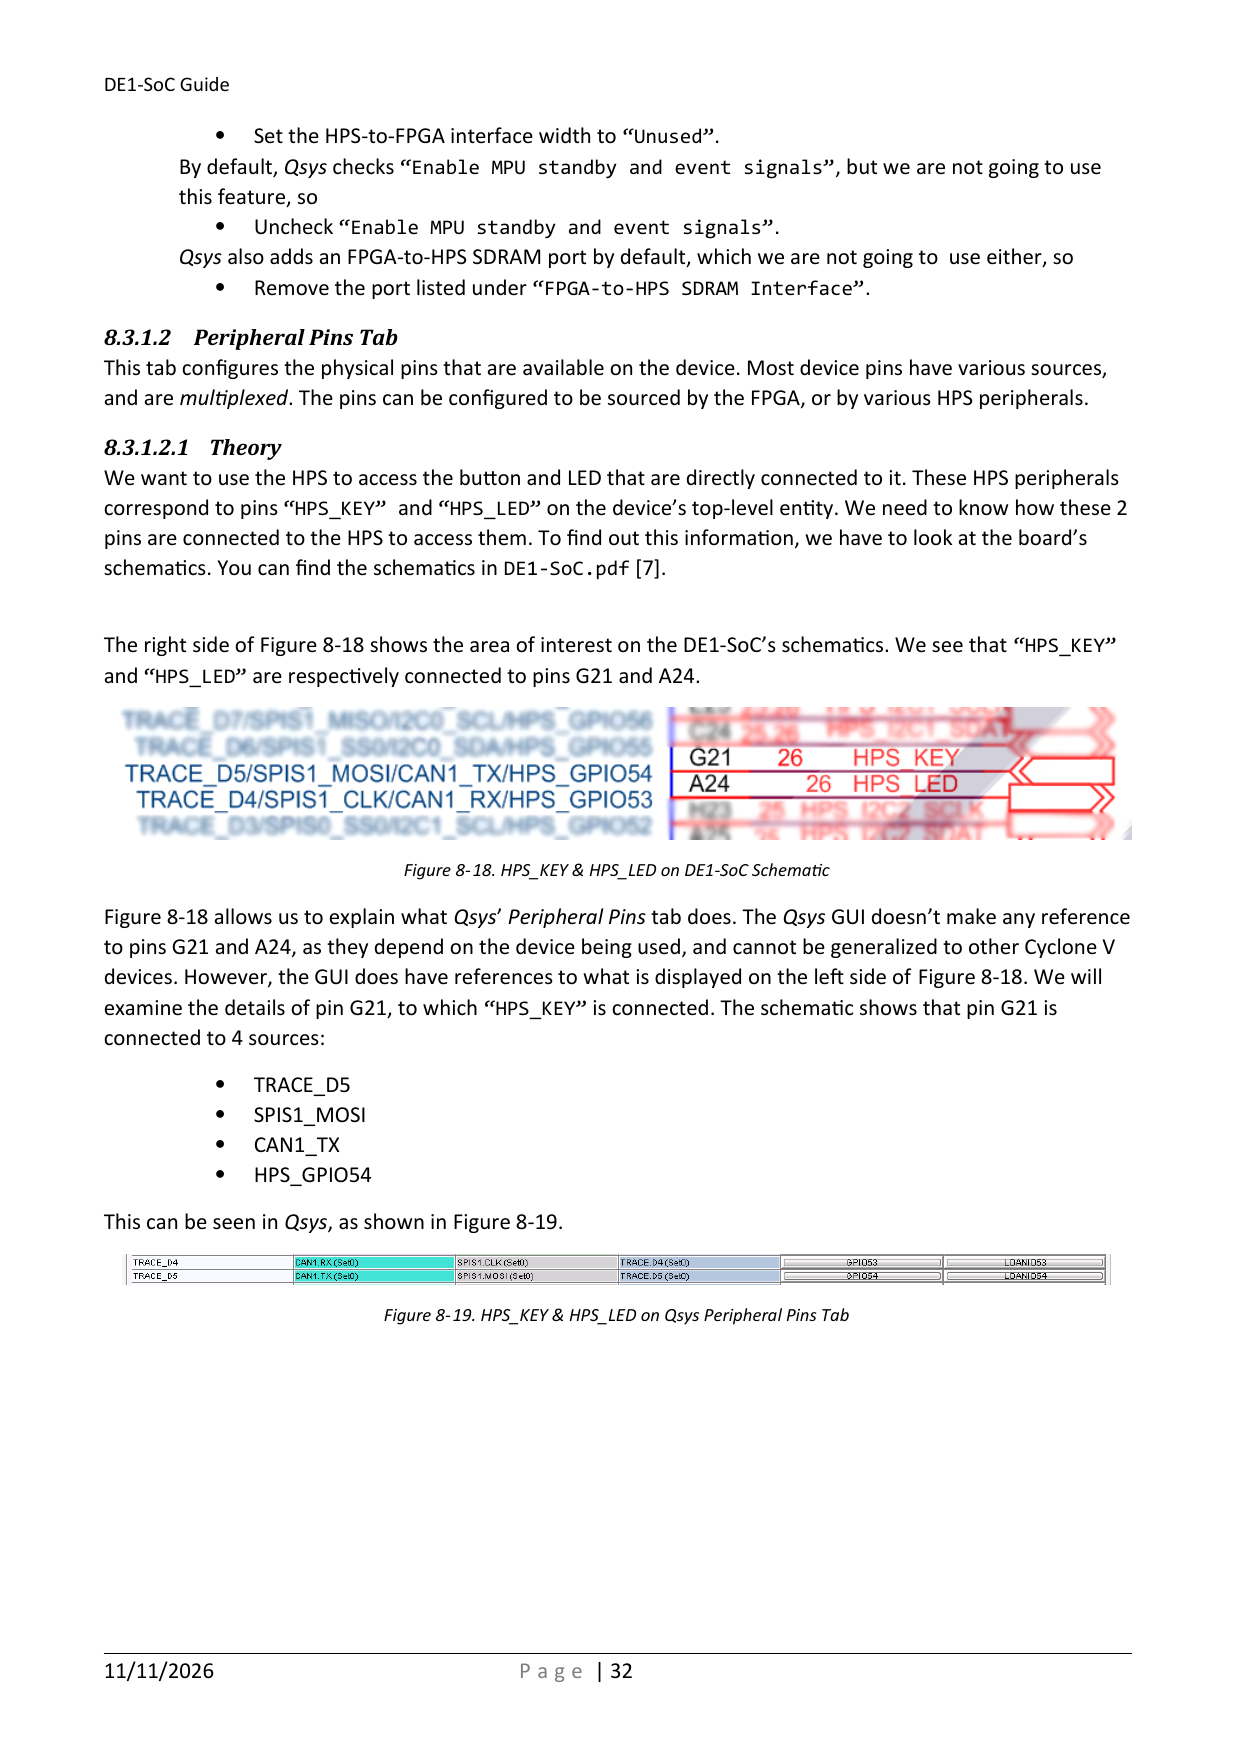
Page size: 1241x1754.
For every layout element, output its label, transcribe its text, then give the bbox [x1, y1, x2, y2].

list Uncheck “Enable MPU standby and event signals”. [216, 212, 1132, 240]
text We want to use the HPS to access the button and LED that are directly connected to it. These HPS peripherals correspond to pins “HPS_KEY” and “HPS_LED” on the device’s top-level entity. We need to know how these 2 pins are connected to the HPS to access them. To find out this information, we have to look at the board’s schematics. You can find the schematics in DE1-SoC.pdf . [103, 463, 1132, 612]
list Qsys also adds an FPGA-to-HPS SDRAM port by default, which we are not going to use either, so [178, 242, 1132, 271]
picture [103, 707, 1132, 840]
subtitle Theory [103, 434, 1132, 461]
list By default, Qsys checks “Enable MPU standby and event signals”, but we are not going to use this feature, so [178, 152, 1132, 210]
picture [122, 1254, 1113, 1285]
list Remove the port listed under “FPGA-to-HPS SDRAM Interface”. [216, 273, 1132, 301]
text This tab configures the physical pins that are available on the device. Most device pins have various sources, and are multiplexed. The pins can be configured to be sourced by the FPGA, or by various HPS peripherals. [103, 353, 1132, 411]
subtitle Peripheral Pins Tab [103, 324, 1132, 351]
list CAN1_TX [216, 1130, 1132, 1158]
list SPIS1_MOSI [216, 1100, 1132, 1128]
list Set the HPS-to-FPGA interface width to “Unused”. [216, 122, 1132, 150]
list HPS_GPIO54 [216, 1160, 1132, 1188]
list TRACE_D5 [216, 1070, 1132, 1098]
